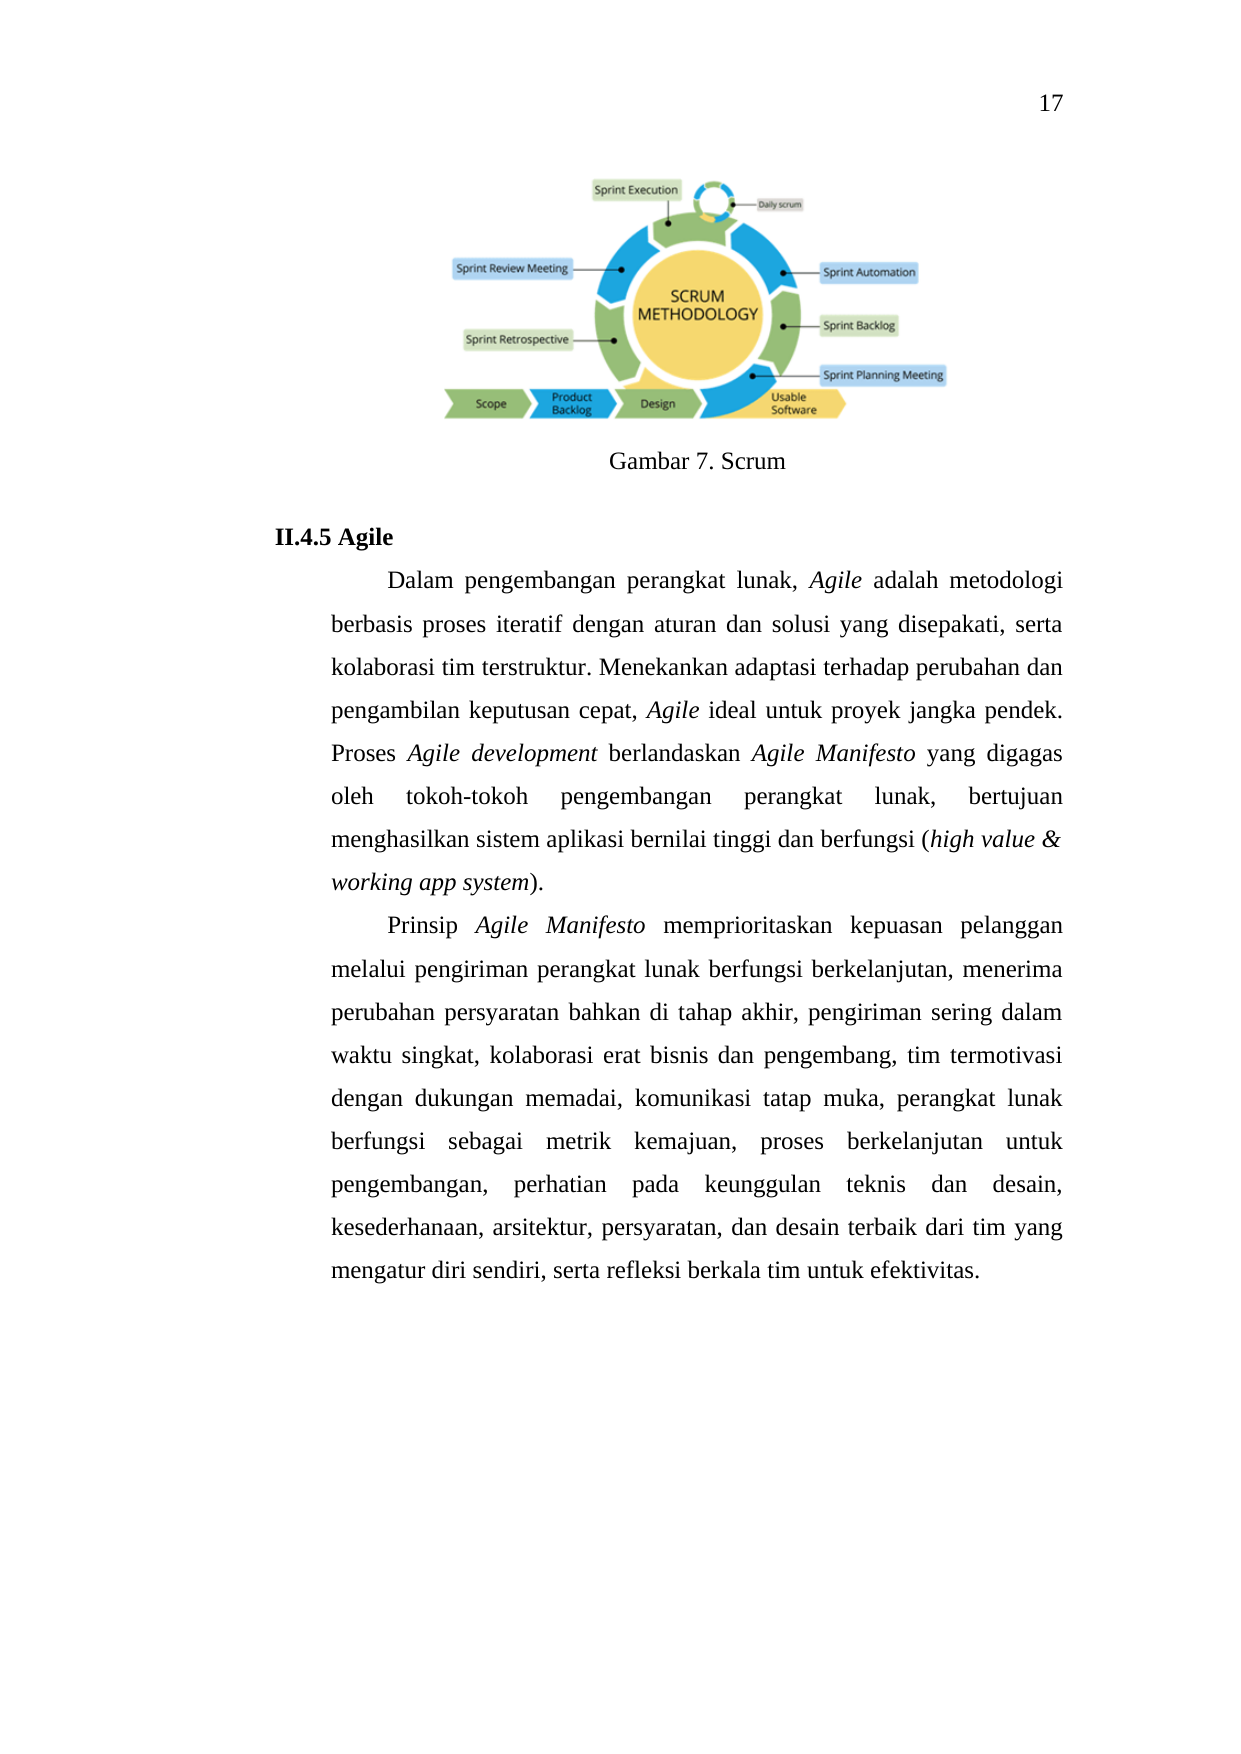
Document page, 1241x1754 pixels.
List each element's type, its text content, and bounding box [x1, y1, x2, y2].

subtitle Agile [274, 522, 1063, 551]
text Prinsip Agile Manifesto memprioritaskan kepuasan pelanggan melalui pengiriman perangkat lunak berfungsi berkelanjutan, menerima perubahan persyaratan bahkan di tahap akhir, pengiriman sering dalam waktu singkat, kolaborasi erat bisnis dan pengembang, tim termotivasi dengan dukungan memadai, komunikasi tatap muka, perangkat lunak berfungsi sebagai metrik kemajuan, proses berkelanjutan untuk pengembangan, perhatian pada keunggulan teknis dan desain, kesederhanaan, arsitektur, persyaratan, dan desain terbaik dari tim yang mengatur diri sendiri, serta refleksi berkala tim untuk efektivitas. [331, 911, 1063, 1284]
picture [443, 177, 952, 432]
text Dalam pengembangan perangkat lunak, Agile adalah metodologi berbasis proses iteratif dengan aturan dan solusi yang disepakati, serta kolaborasi tim terstruktur. Menekankan adaptasi terhadap perubahan dan pengambilan keputusan cepat, Agile ideal untuk proyek jangka pendek. Proses Agile development berlandaskan Agile Manifesto yang digagas oleh tokoh-tokoh pengembangan perangkat lunak, bertujuan menghasilkan sistem aplikasi bernilai tinggi dan berfungsi (high value & working app system). [331, 566, 1063, 896]
